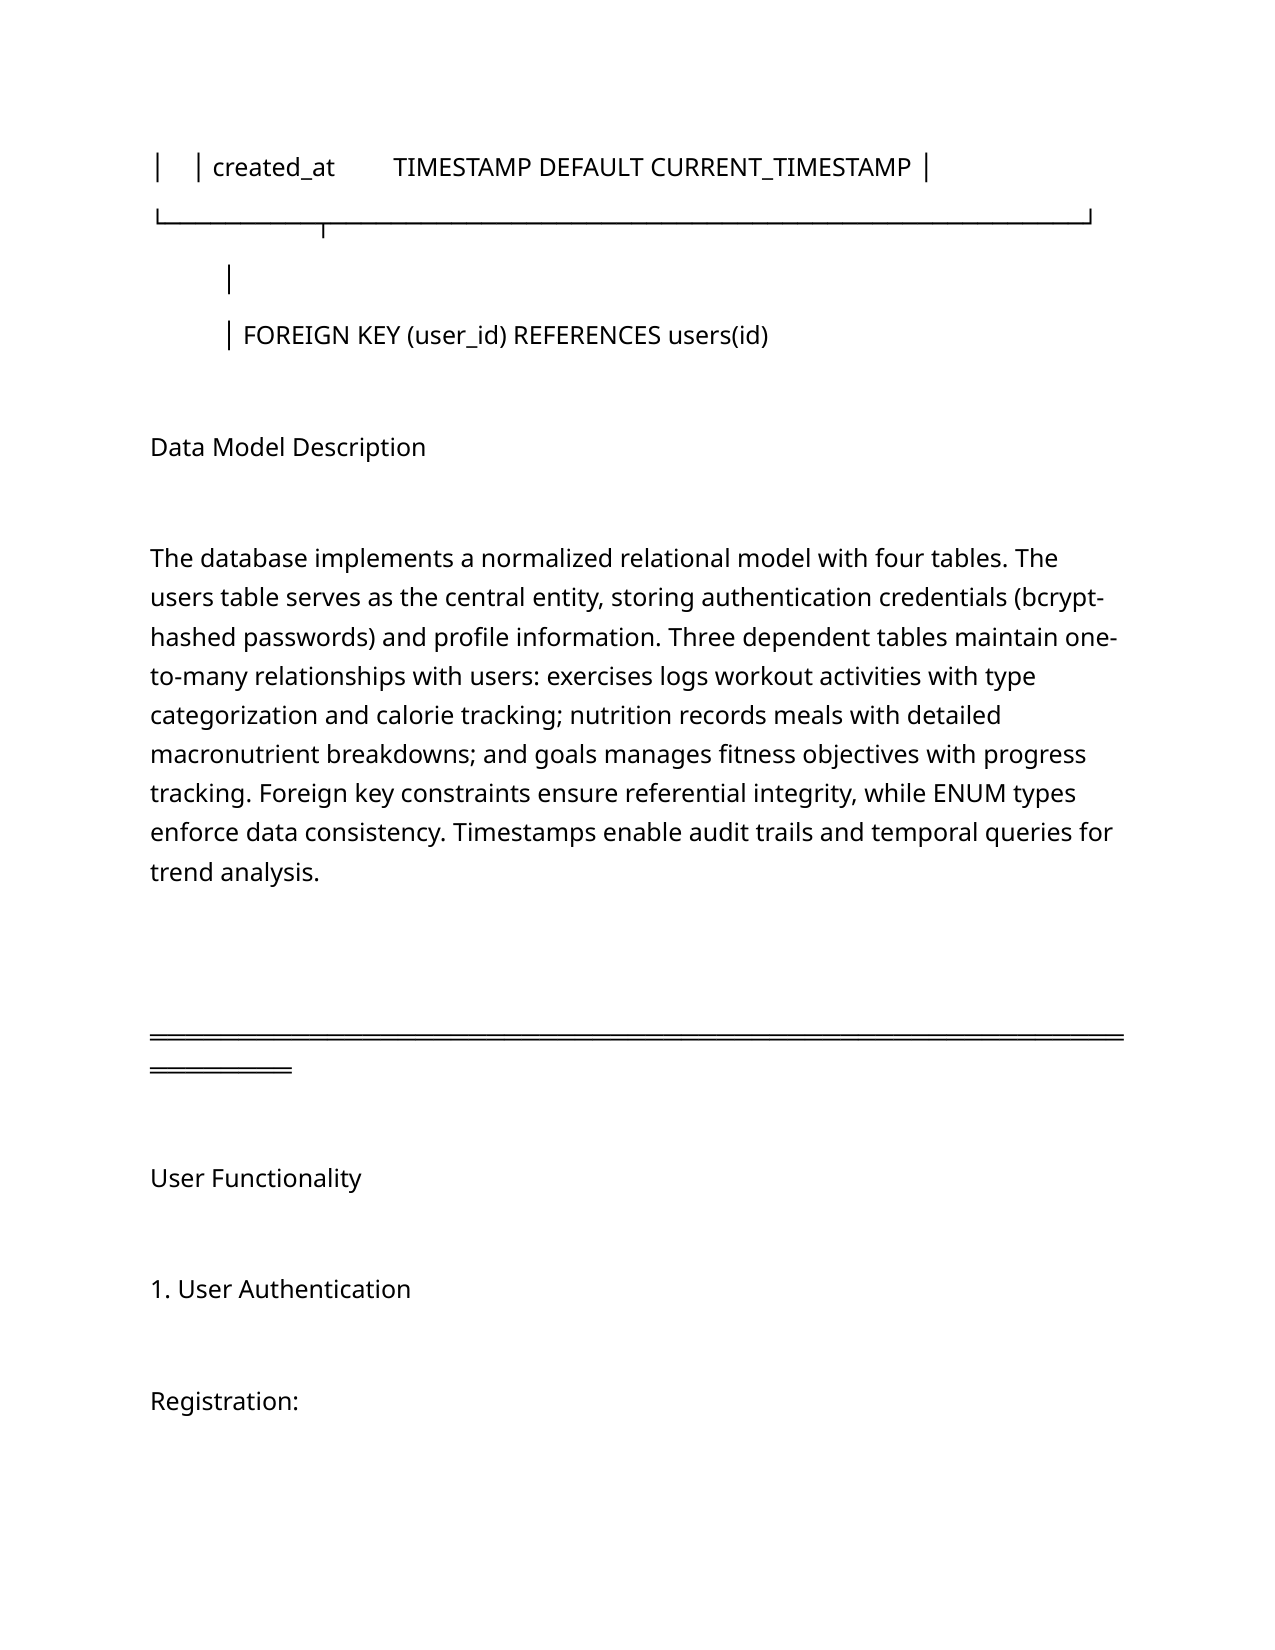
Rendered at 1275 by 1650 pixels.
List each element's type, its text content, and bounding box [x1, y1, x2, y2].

text ═══════════════════════════════════════════════════════════════ [150, 1022, 1125, 1083]
text │ │ created_at TIMESTAMP DEFAULT CURRENT_TIMESTAMP │ [150, 150, 1125, 184]
text └──────────┬──────────────────────────────────────────────────┘ [150, 206, 1125, 240]
text Data Model Description [150, 429, 1125, 463]
text 1. User Authentication [150, 1272, 1125, 1306]
text User Functionality [150, 1160, 1125, 1194]
text Registration: [150, 1383, 1125, 1418]
text │ FOREIGN KEY (user_id) REFERENCES users(id) [150, 317, 1125, 352]
text │ [150, 262, 1125, 296]
text The database implements a normalized relational model with four tables. The users table serves as the central entity, storing authentication credentials (bcrypt-hashed passwords) and profile information. Three dependent tables maintain one-to-many relationships with users: exercises logs workout activities with type categorization and calorie tracking; nutrition records meals with detailed macronutrient breakdowns; and goals manages fitness objectives with progress tracking. Foreign key constraints ensure referential integrity, while ENUM types enforce data consistency. Timestamps enable audit trails and temporal queries for trend analysis. [150, 541, 1125, 888]
